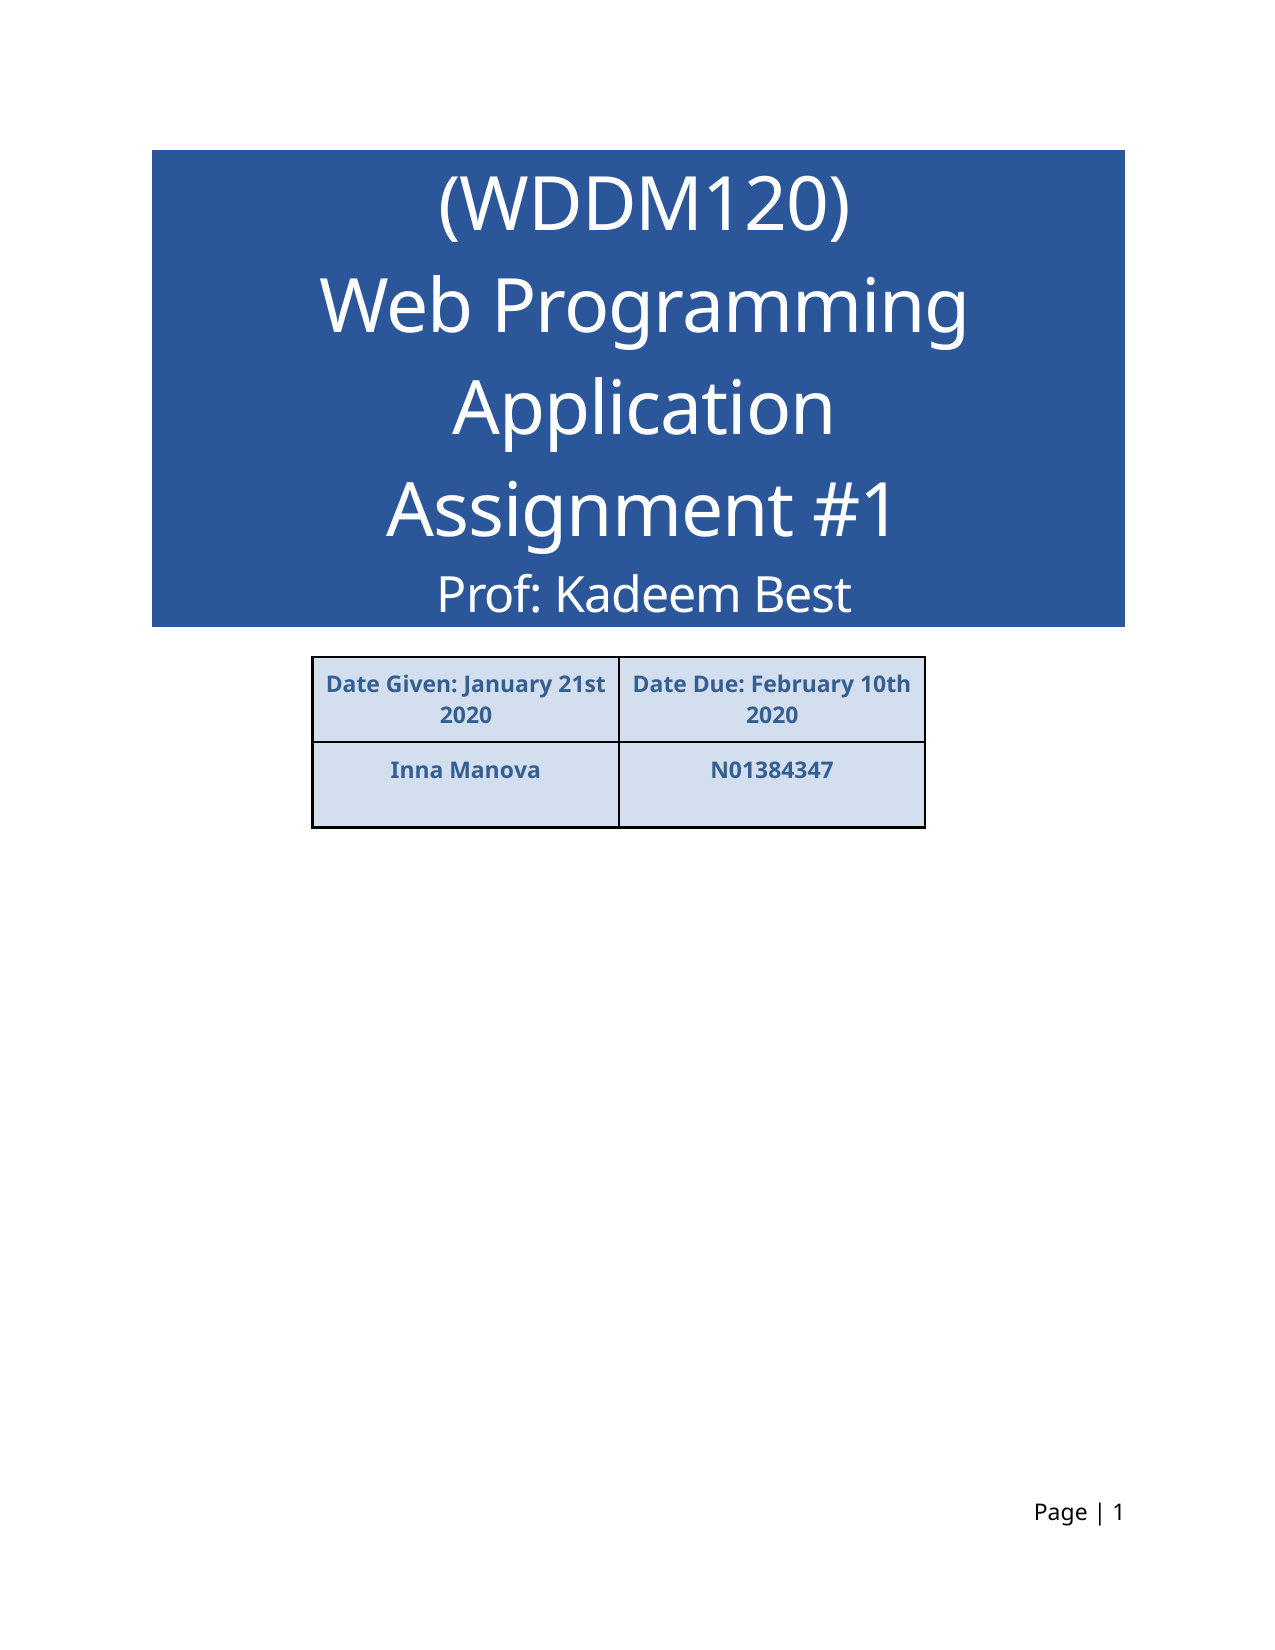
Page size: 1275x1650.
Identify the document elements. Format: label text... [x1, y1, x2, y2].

table_header Date Given: January 21st 2020 [314, 658, 618, 741]
title Assignment #1 [165, 457, 1125, 559]
title (WDDM120) [165, 150, 1125, 252]
table_cell Inna Manova [314, 743, 618, 826]
title Prof: Kadeem Best [165, 559, 1125, 627]
table_header Date Due: February 10th 2020 [620, 658, 924, 741]
table_cell N01384347 [620, 743, 924, 826]
title Web Programming Application [165, 252, 1125, 457]
